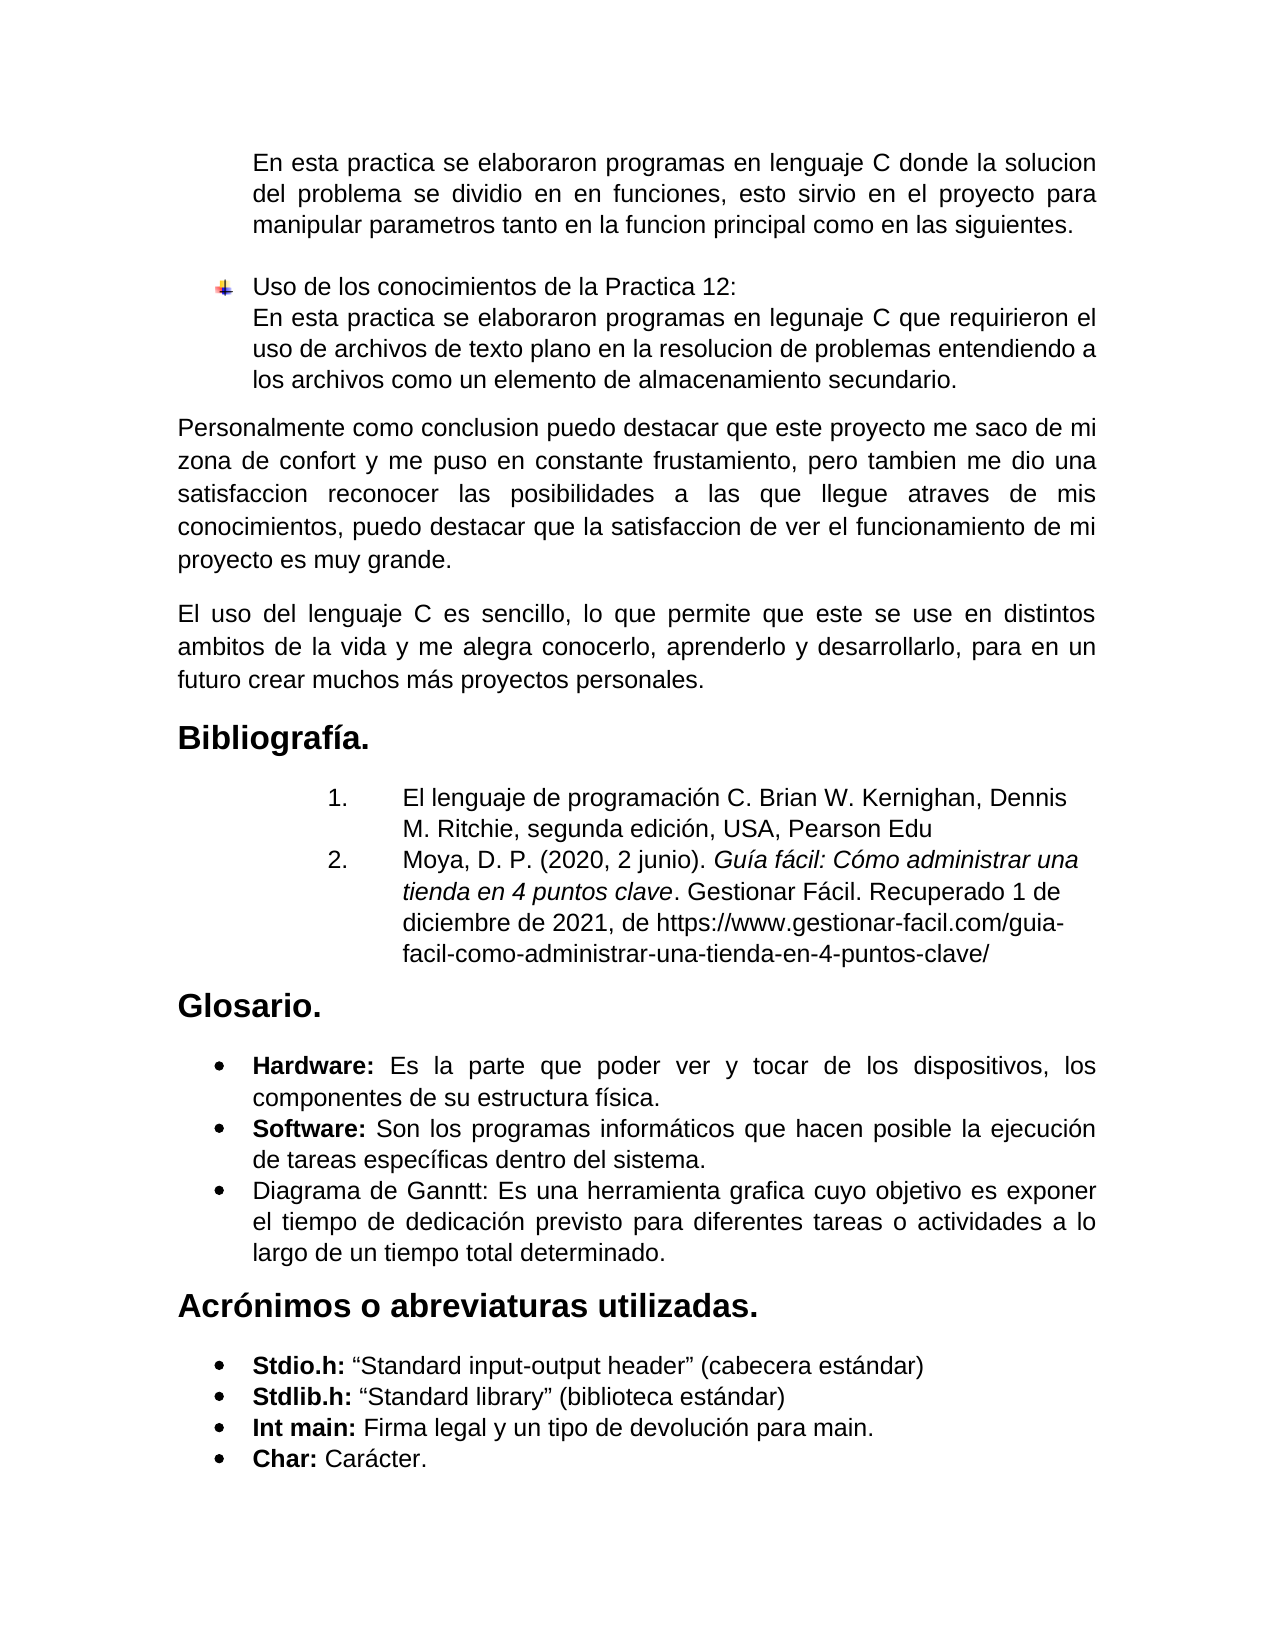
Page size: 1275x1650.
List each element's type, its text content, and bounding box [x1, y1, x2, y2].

text Personalmente como conclusion puedo destacar que este proyecto me saco de mi zona de confort y me puso en constante frustamiento, pero tambien me dio una satisfaccion reconocer las posibilidades a las que llegue atraves de mis conocimientos, puedo destacar que la satisfaccion de ver el funcionamiento de mi proyecto es muy grande. [177, 413, 1098, 573]
text Acrónimos o abreviaturas utilizadas. [177, 1286, 1098, 1324]
text El uso del lenguaje C es sencillo, lo que permite que este se use en distintos ambitos de la vida y me alegra conocerlo, aprenderlo y desarrollarlo, para en un futuro crear muchos más proyectos personales. [177, 598, 1098, 693]
list En esta practica se elaboraron programas en lenguaje C donde la solucion del problema se dividio en en funciones, esto sirvio en el proyecto para manipular parametros tanto en la funcion principal como en las siguientes. [252, 148, 1098, 238]
text Glosario. [177, 986, 1098, 1025]
text Bibliografía. [177, 718, 1098, 757]
list Hardware: Es la parte que poder ver y tocar de los dispositivos, los componentes de su estructura física. [215, 1051, 1098, 1111]
list Int main: Firma legal y un tipo de devolución para main. [215, 1413, 1098, 1442]
list Stdio.h: “Standard input-output header” (cabecera estándar) [215, 1351, 1098, 1379]
list El lenguaje de programación C. Brian W. Kernighan, Dennis M. Ritchie, segunda edición, USA, Pearson Edu [327, 783, 1098, 843]
list Uso de los conocimientos de la Practica 12: [215, 272, 1098, 301]
list Stdlib.h: “Standard library” (biblioteca estándar) [215, 1382, 1098, 1411]
picture [215, 278, 233, 296]
list Moya, D. P. (2020, 2 junio). Guía fácil: Cómo administrar una tienda en 4 puntos clave. Gestionar Fácil. Recuperado 1 de diciembre de 2021, de https://www.gestionar-facil.com/guia-facil-como-administrar-una-tienda-en-4-puntos-clave/ [327, 846, 1098, 967]
list En esta practica se elaboraron programas en legunaje C que requirieron el uso de archivos de texto plano en la resolucion de problemas entendiendo a los archivos como un elemento de almacenamiento secundario. [252, 303, 1098, 394]
list Char: Carácter. [215, 1444, 1098, 1473]
list Software: Son los programas informáticos que hacen posible la ejecución de tareas específicas dentro del sistema. [215, 1113, 1098, 1173]
list Diagrama de Ganntt: Es una herramienta grafica cuyo objetivo es exponer el tiempo de dedicación previsto para diferentes tareas o actividades a lo largo de un tiempo total determinado. [215, 1176, 1098, 1267]
